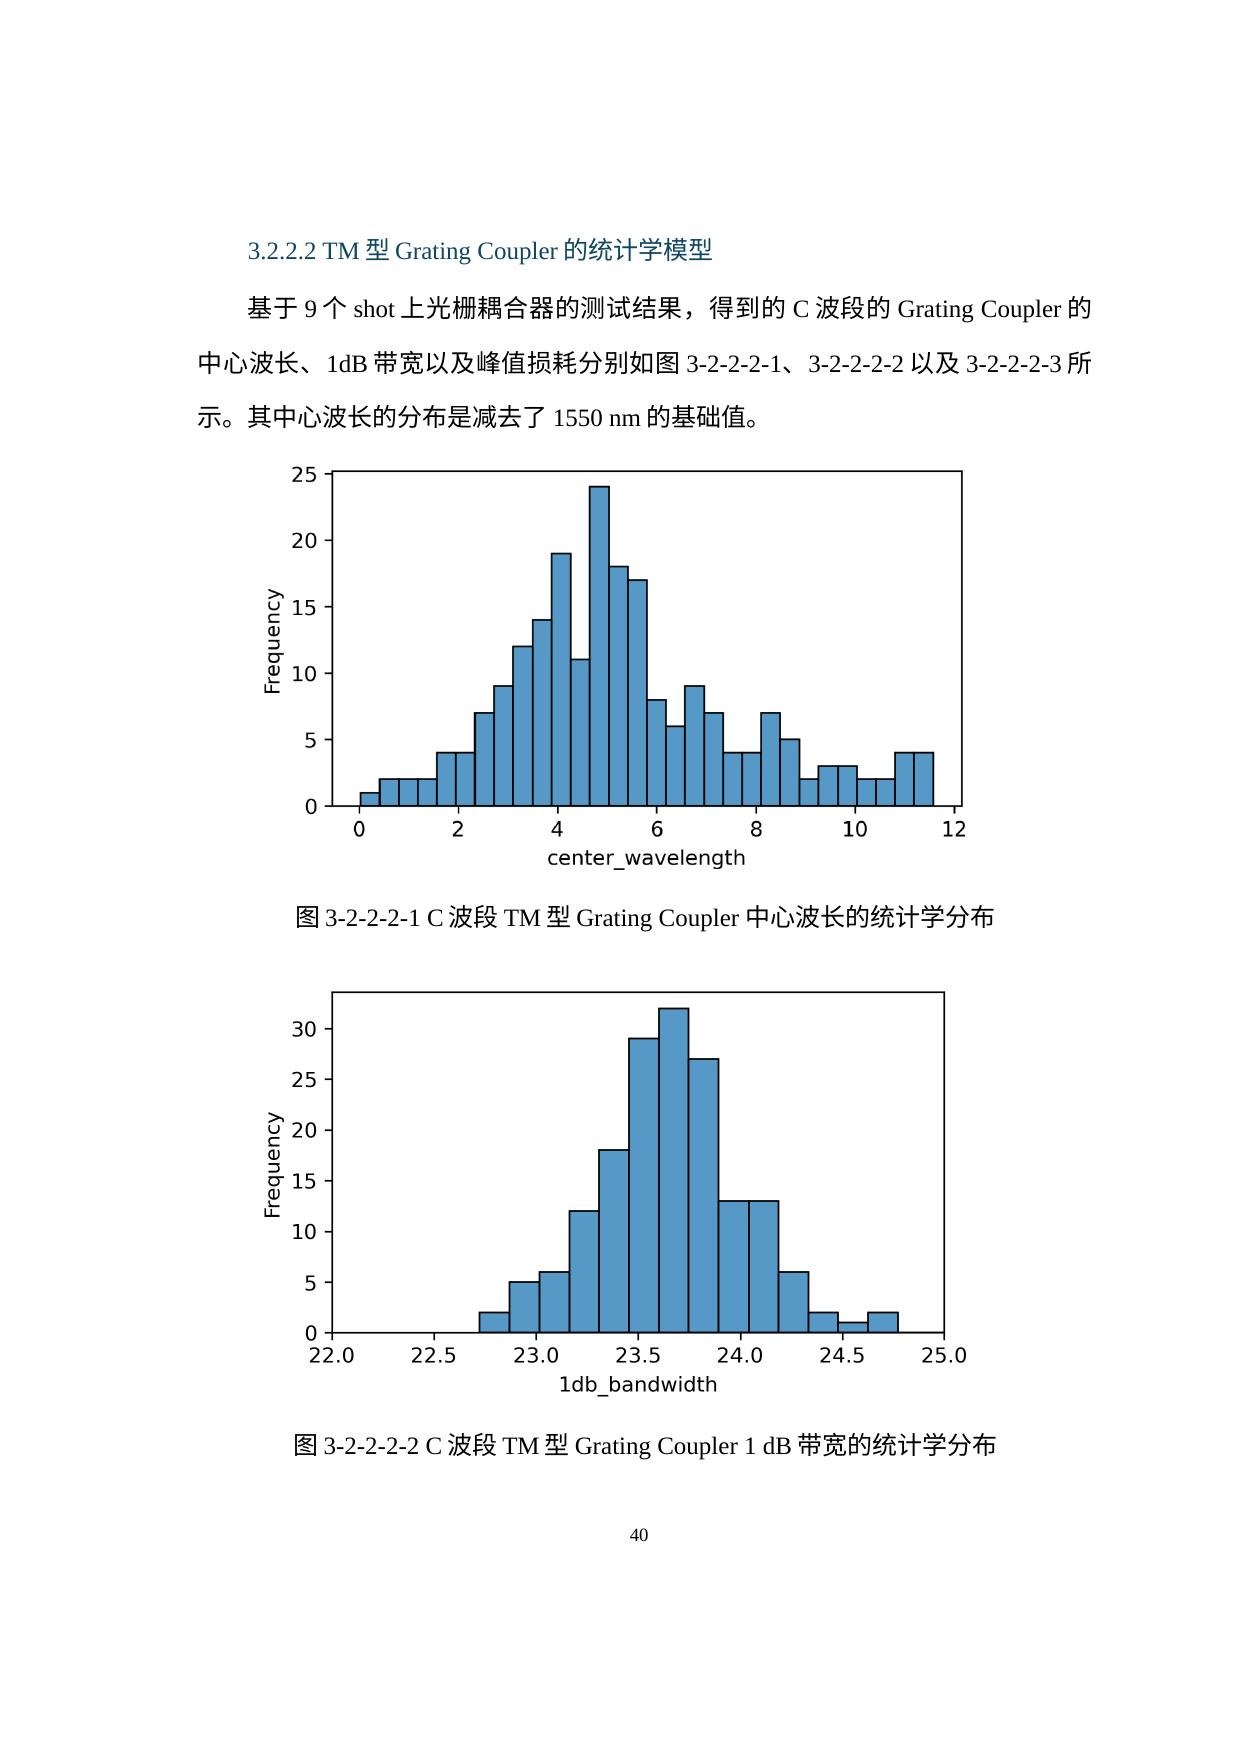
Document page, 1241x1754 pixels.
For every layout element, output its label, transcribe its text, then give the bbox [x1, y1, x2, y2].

text 基于9个shot上光栅耦合器的测试结果，得到的C波段的Grating Coupler的中心波长、1dB带宽以及峰值损耗分别如图3-2-2-2-1、3-2-2-2-2以及3-2-2-2-3所示。其中心波长的分布是减去了1550 nm的基础值。 [198, 289, 1092, 434]
text 图3-2-2-2-2 C波段TM型Grating Coupler 1 dB带宽的统计学分布 [198, 1425, 1092, 1461]
picture [247, 452, 982, 884]
text 图3-2-2-2-1 C波段TM型Grating Coupler 中心波长的统计学分布 [198, 898, 1092, 934]
picture [247, 977, 982, 1411]
subtitle 3.2.2.2 TM型Grating Coupler的统计学模型 [198, 230, 1092, 267]
